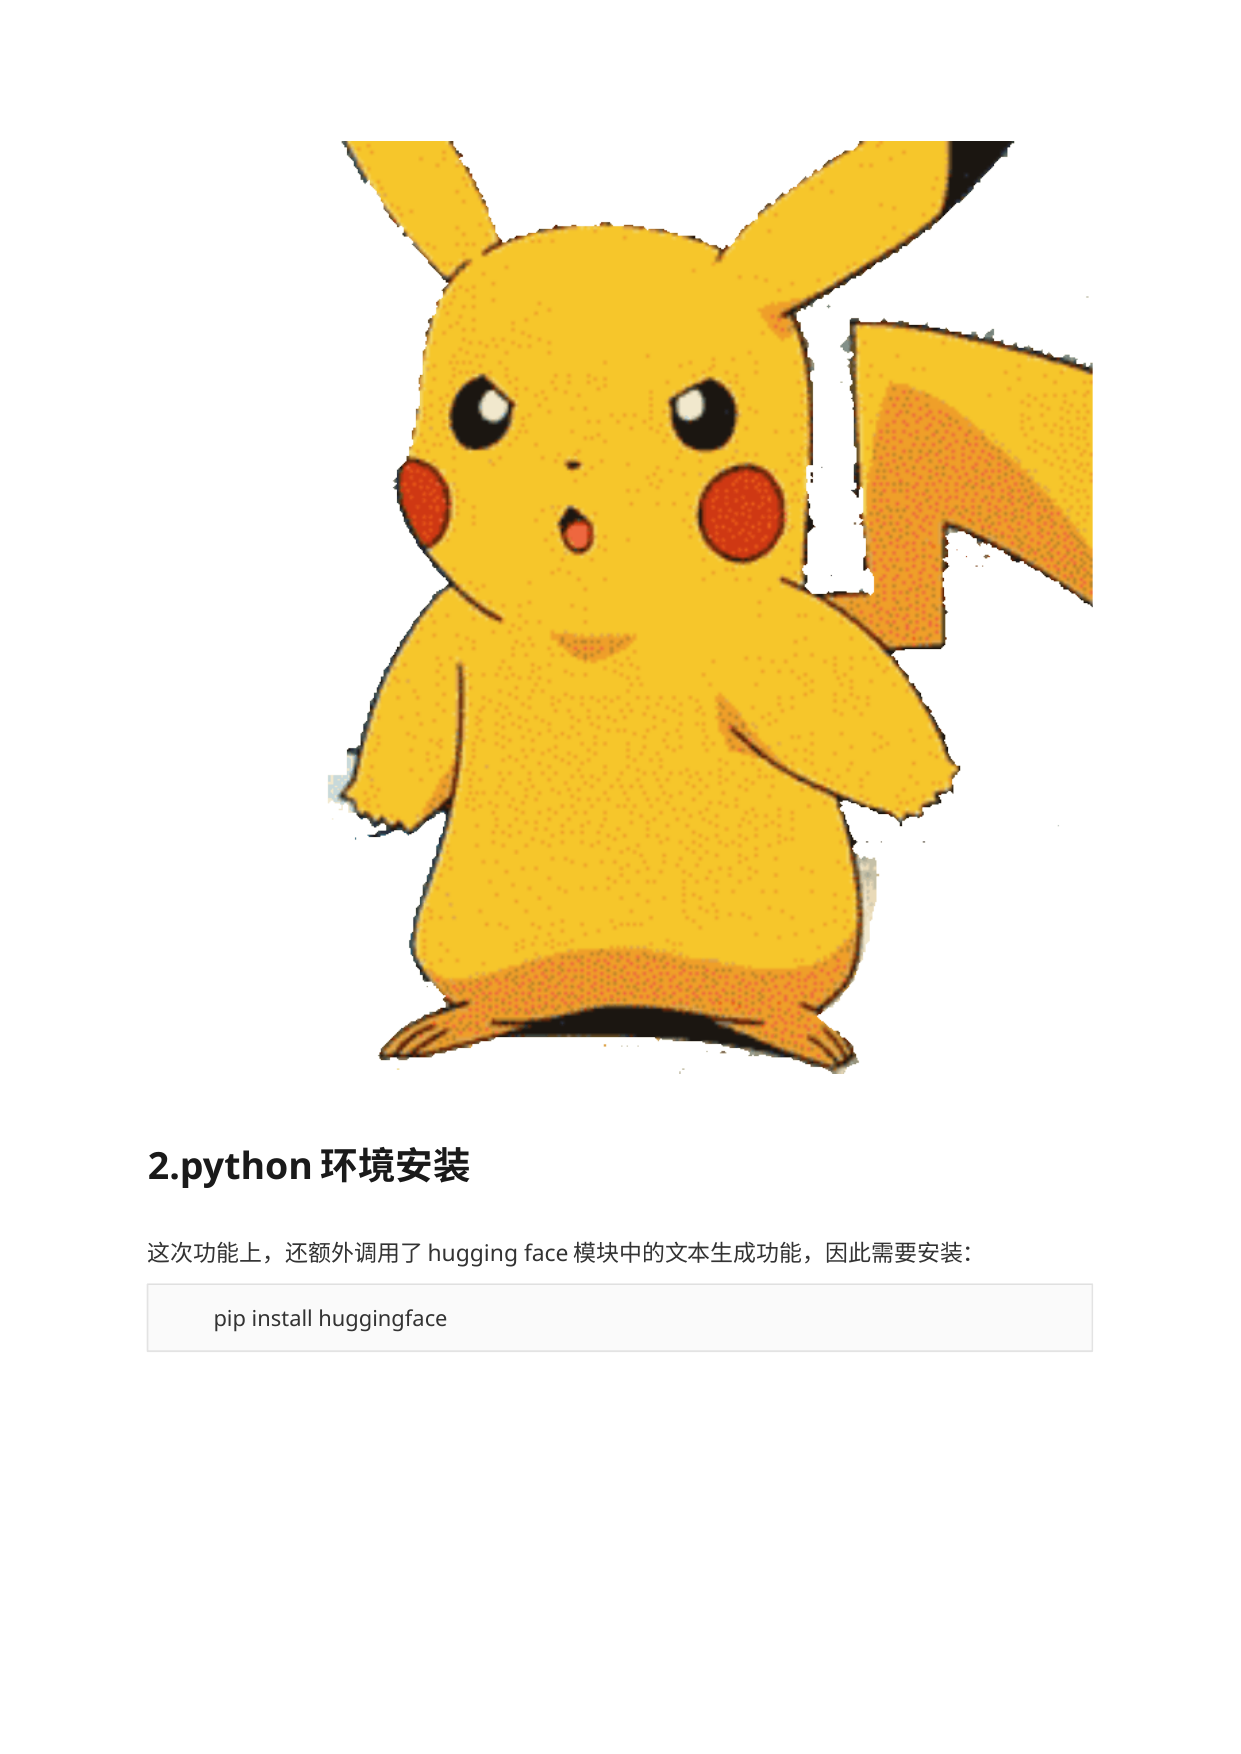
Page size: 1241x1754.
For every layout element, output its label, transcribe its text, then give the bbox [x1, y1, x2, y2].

picture [147, 141, 1093, 1074]
text 这次功能上，还额外调用了hugging face模块中的文本生成功能，因此需要安装： [148, 1234, 1093, 1268]
subtitle 2.python环境安装 [148, 1136, 1093, 1190]
